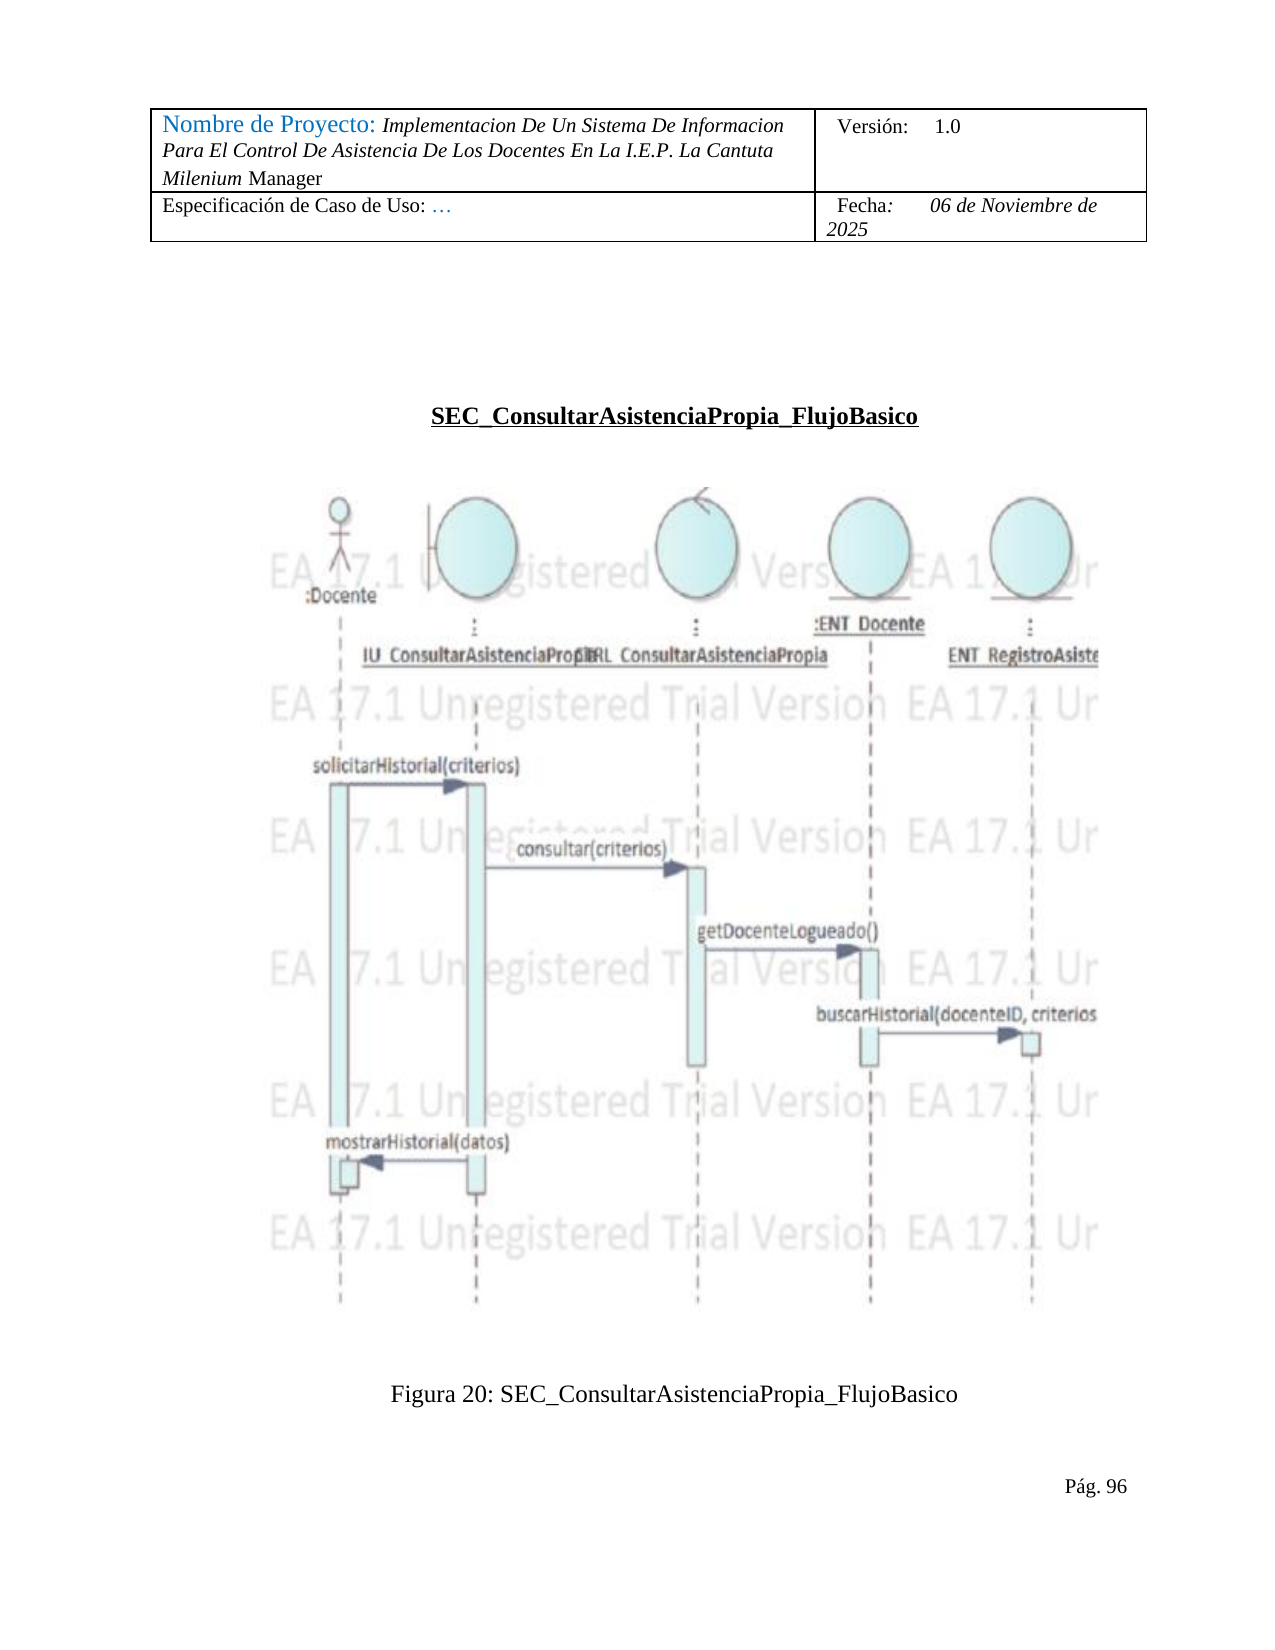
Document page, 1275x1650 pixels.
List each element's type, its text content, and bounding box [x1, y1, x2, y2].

text SEC_ConsultarAsistenciaPropia_FlujoBasico [224, 401, 1125, 429]
text Figura 20: SEC_ConsultarAsistenciaPropia_FlujoBasico [224, 1379, 1125, 1407]
picture [249, 487, 1100, 1324]
